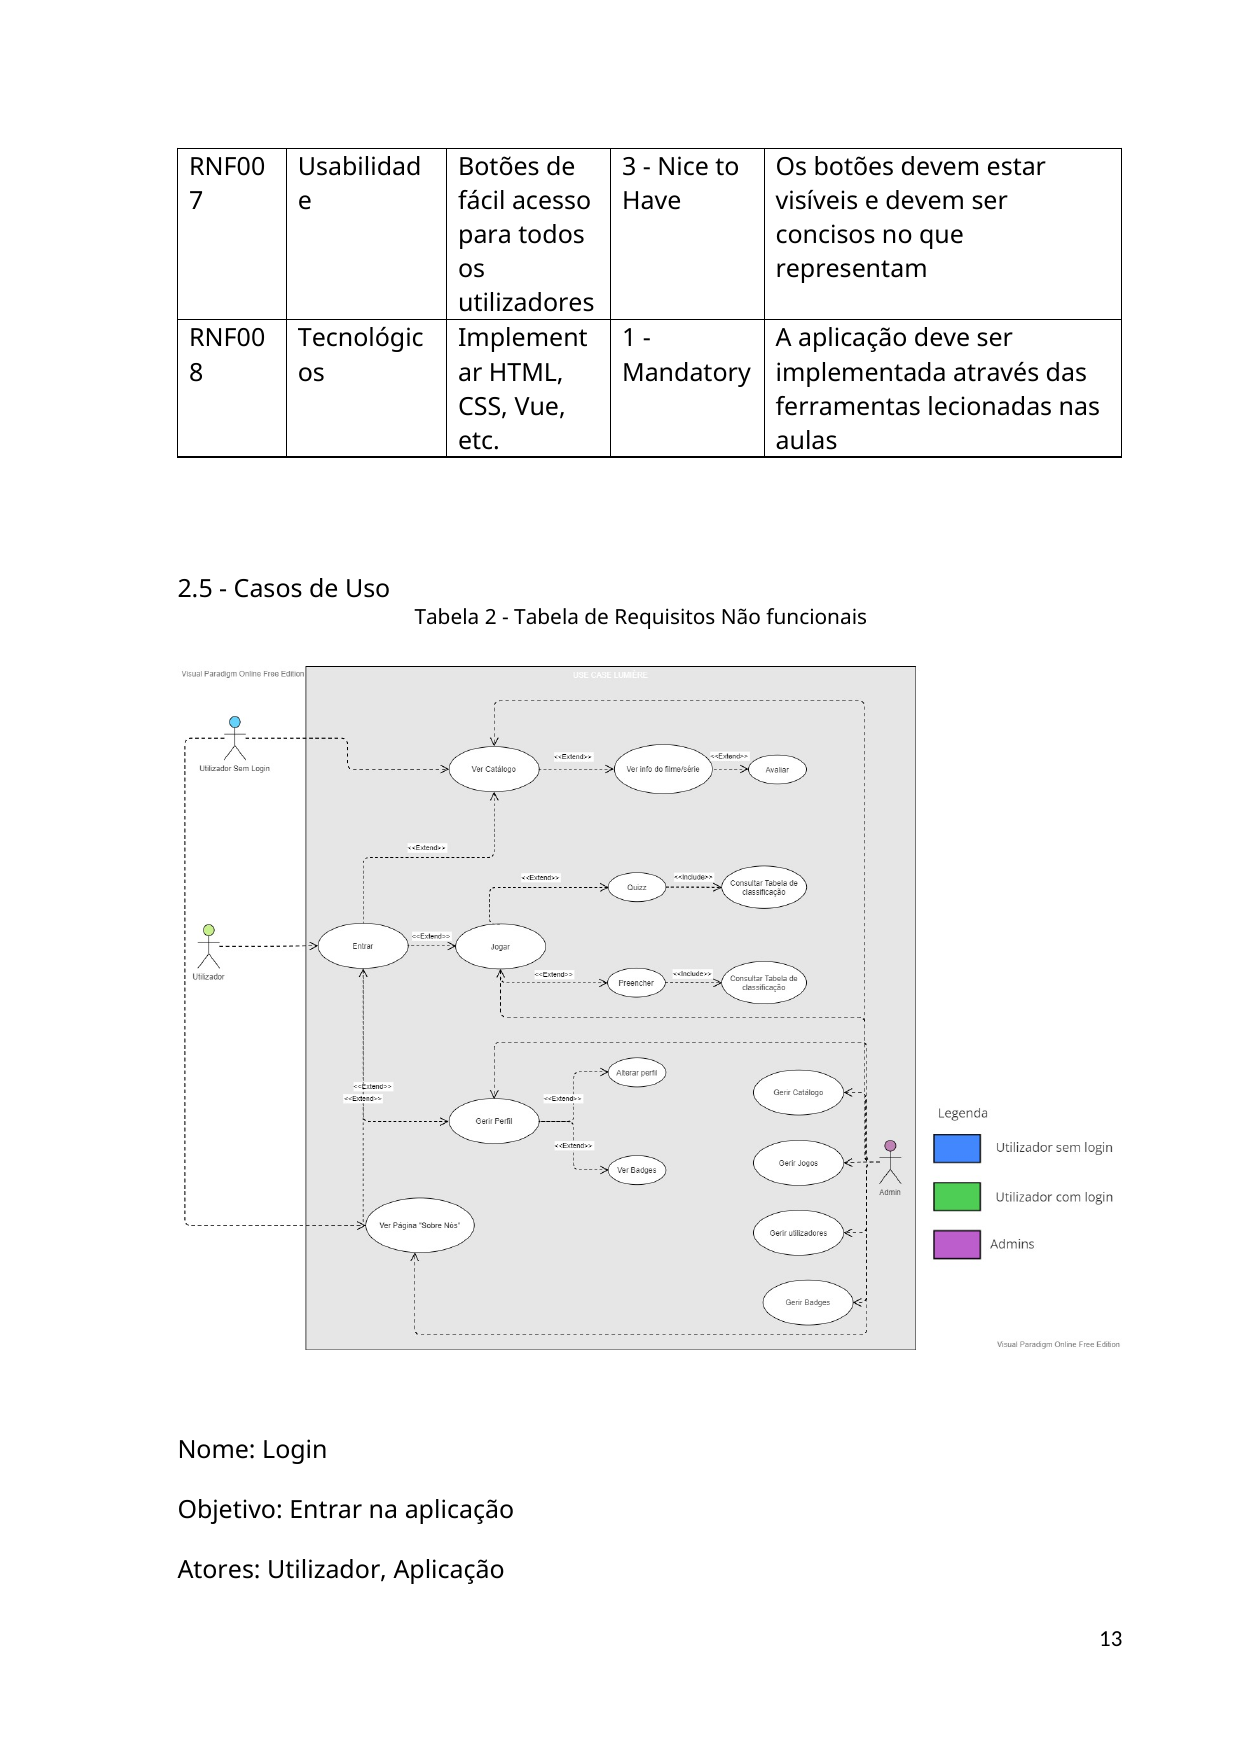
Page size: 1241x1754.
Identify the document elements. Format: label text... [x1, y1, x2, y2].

table_cell Implementar HTML, CSS, Vue, etc. [447, 320, 610, 456]
text Tabela 2 - Tabela de Requisitos Não funcionais [414, 602, 867, 631]
table_cell A aplicação deve ser implementada através das ferramentas lecionadas nas aulas [765, 320, 1121, 456]
text Nome: Login [177, 1431, 1122, 1465]
table_cell Os botões devem estar visíveis e devem ser concisos no que representam [765, 149, 1121, 319]
table_cell Tecnológicos [287, 320, 446, 456]
table_cell Usabilidade [287, 149, 446, 319]
table_cell 1 - Mandatory [611, 320, 764, 456]
table_cell RNF007 [178, 149, 286, 319]
table_cell Botões de fácil acesso para todos os utilizadores [447, 149, 610, 319]
subtitle 2.5 - Casos de Uso [177, 571, 1122, 605]
text Objetivo: Entrar na aplicação [177, 1491, 1122, 1525]
text Atores: Utilizador, Aplicação [177, 1551, 1122, 1585]
table_cell 3 - Nice to Have [611, 149, 764, 319]
picture [177, 666, 1123, 1350]
table_cell RNF008 [178, 320, 286, 456]
